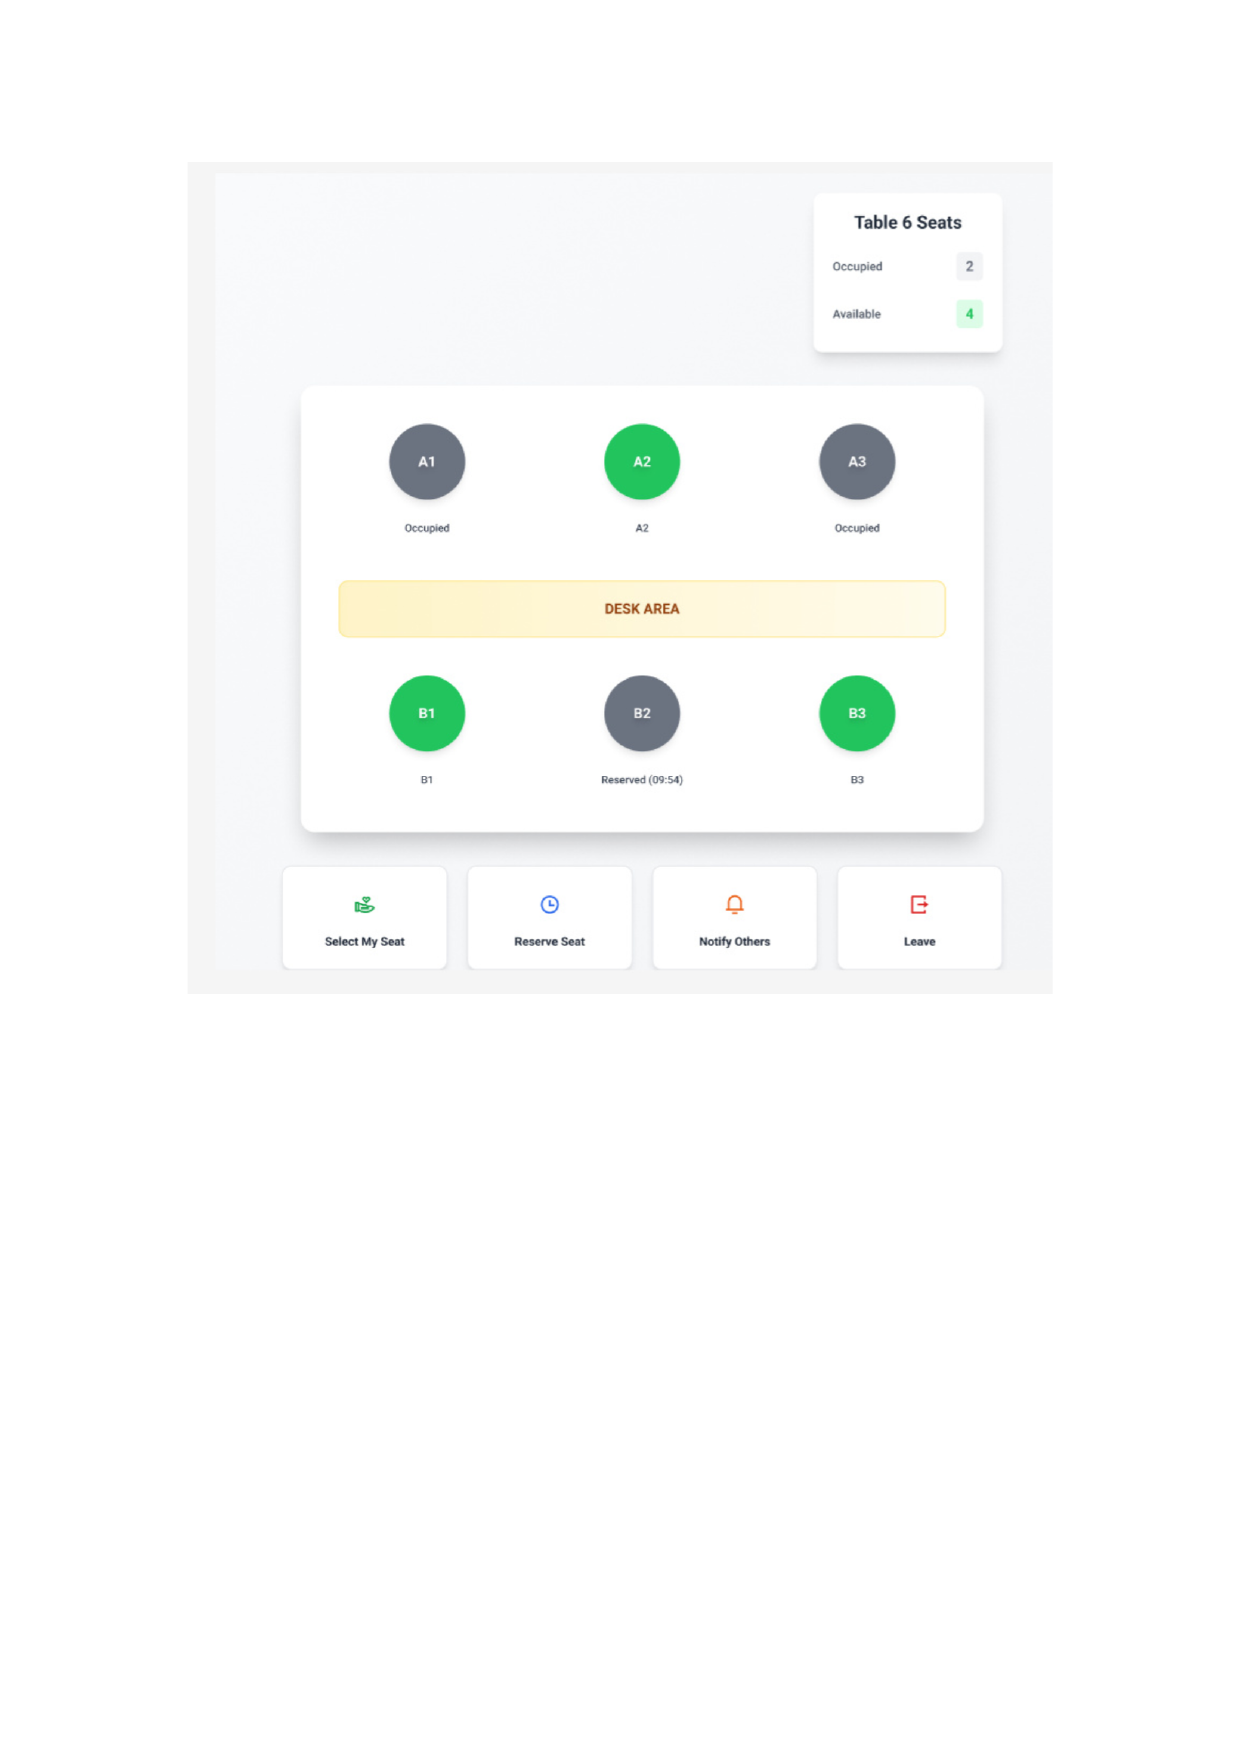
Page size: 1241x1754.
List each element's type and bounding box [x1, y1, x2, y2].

picture [187, 162, 1053, 994]
